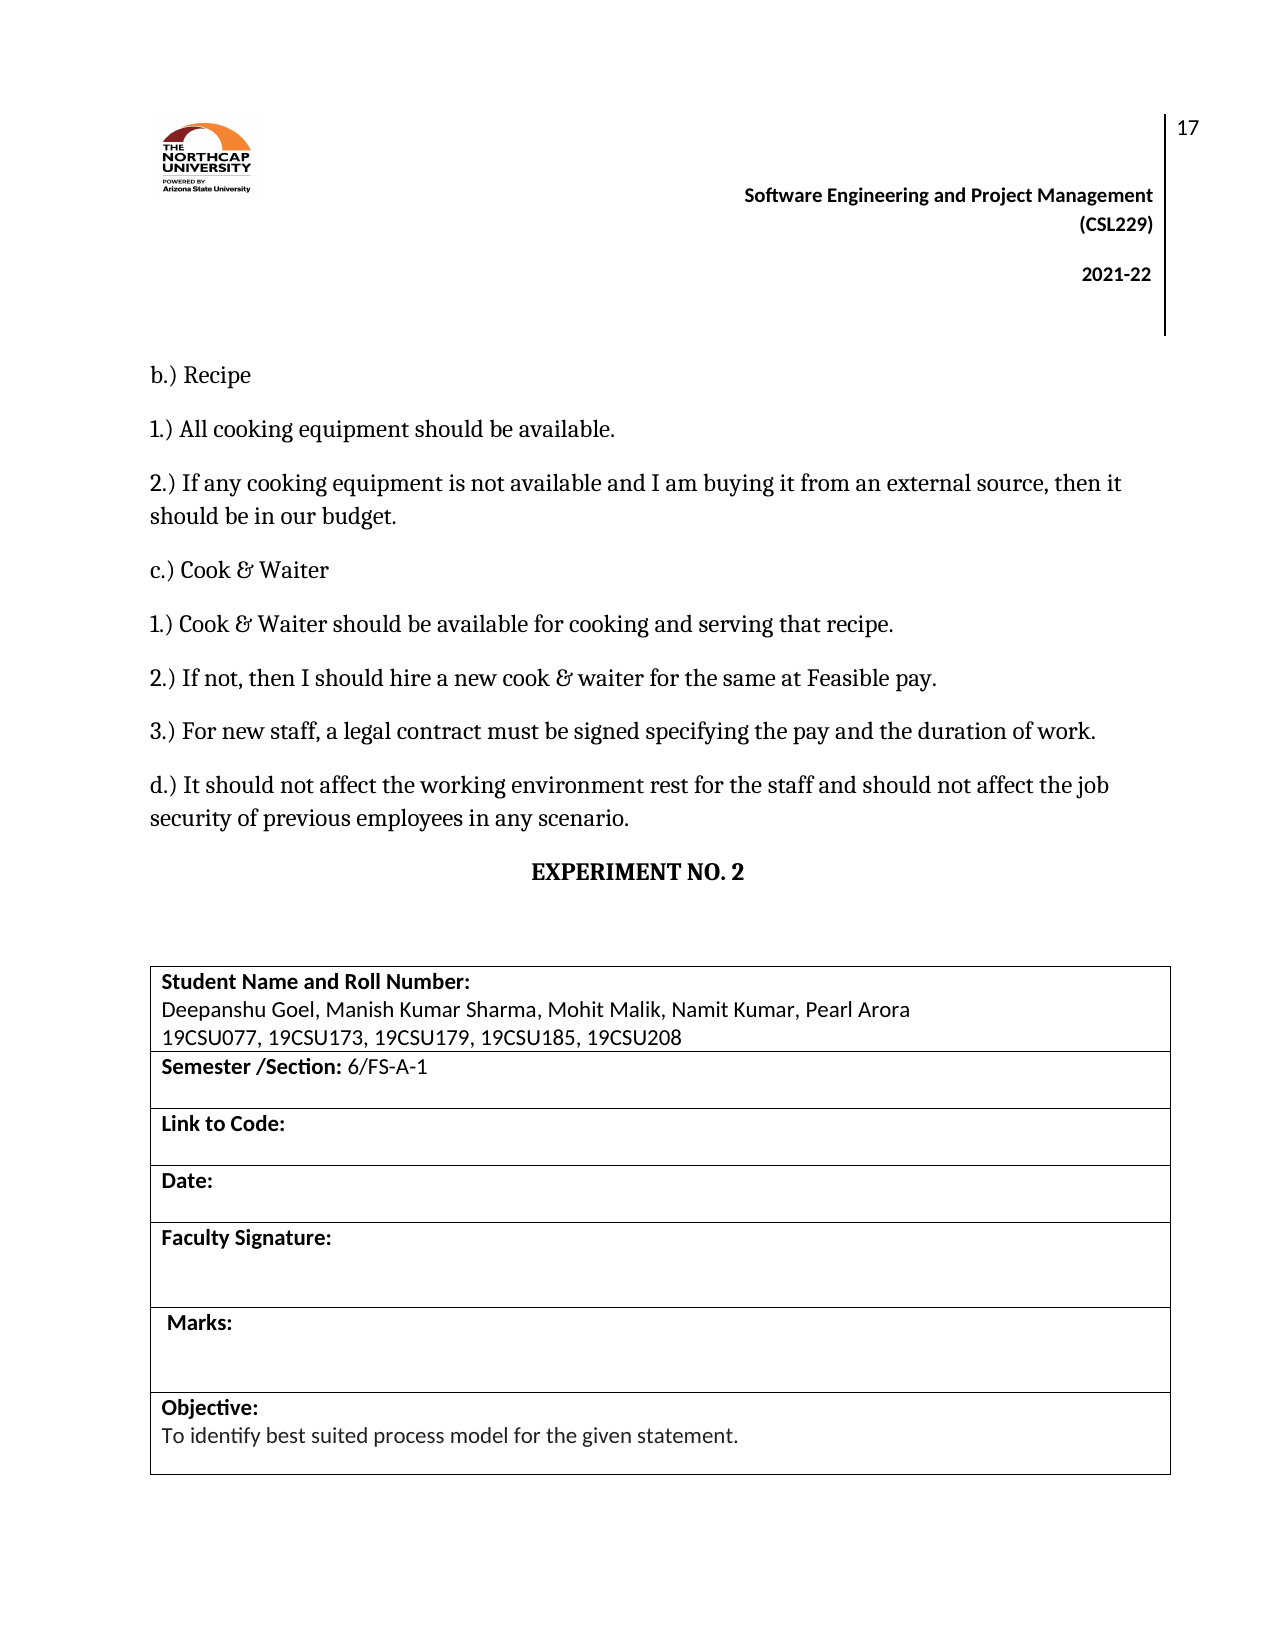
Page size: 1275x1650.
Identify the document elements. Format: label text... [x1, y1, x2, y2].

table_cell Semester /Section: 6/FS-A-1 [151, 1052, 1170, 1108]
text c.) Cook & Waiter [150, 556, 1125, 584]
text 2.) If any cooking equipment is not available and I am buying it from an external source, then it should be in our budget. [150, 469, 1125, 531]
table_cell Date: [151, 1166, 1170, 1222]
text 1.) Cook & Waiter should be available for cooking and serving that recipe. [150, 609, 1125, 638]
table_header Student Name and Roll Number: Deepanshu Goel, Manish Kumar Sharma, Mohit Malik, Namit Kumar, Pearl Arora 19CSU077, 19CSU173, 19CSU179, 19CSU185, 19CSU208 [151, 967, 1170, 1051]
text EXPERIMENT NO. 2 [150, 858, 1125, 887]
text d.) It should not affect the working environment rest for the staff and should not affect the job security of previous employees in any scenario. [150, 771, 1125, 833]
text b.) Recipe [150, 361, 1125, 390]
text 3.) For new staff, a legal contract must be signed specifying the pay and the duration of work. [150, 717, 1125, 746]
table_cell Marks: [151, 1308, 1170, 1392]
text 1.) All cooking equipment should be available. [150, 415, 1125, 444]
table_cell Objective: To identify best suited process model for the given statement. [151, 1393, 1170, 1474]
text 2.) If not, then I should hire a new cook & waiter for the same at Feasible pay. [150, 663, 1125, 692]
table_cell Link to Code: [151, 1109, 1170, 1165]
table_cell Faculty Signature: [151, 1223, 1170, 1307]
picture [155, 113, 260, 202]
